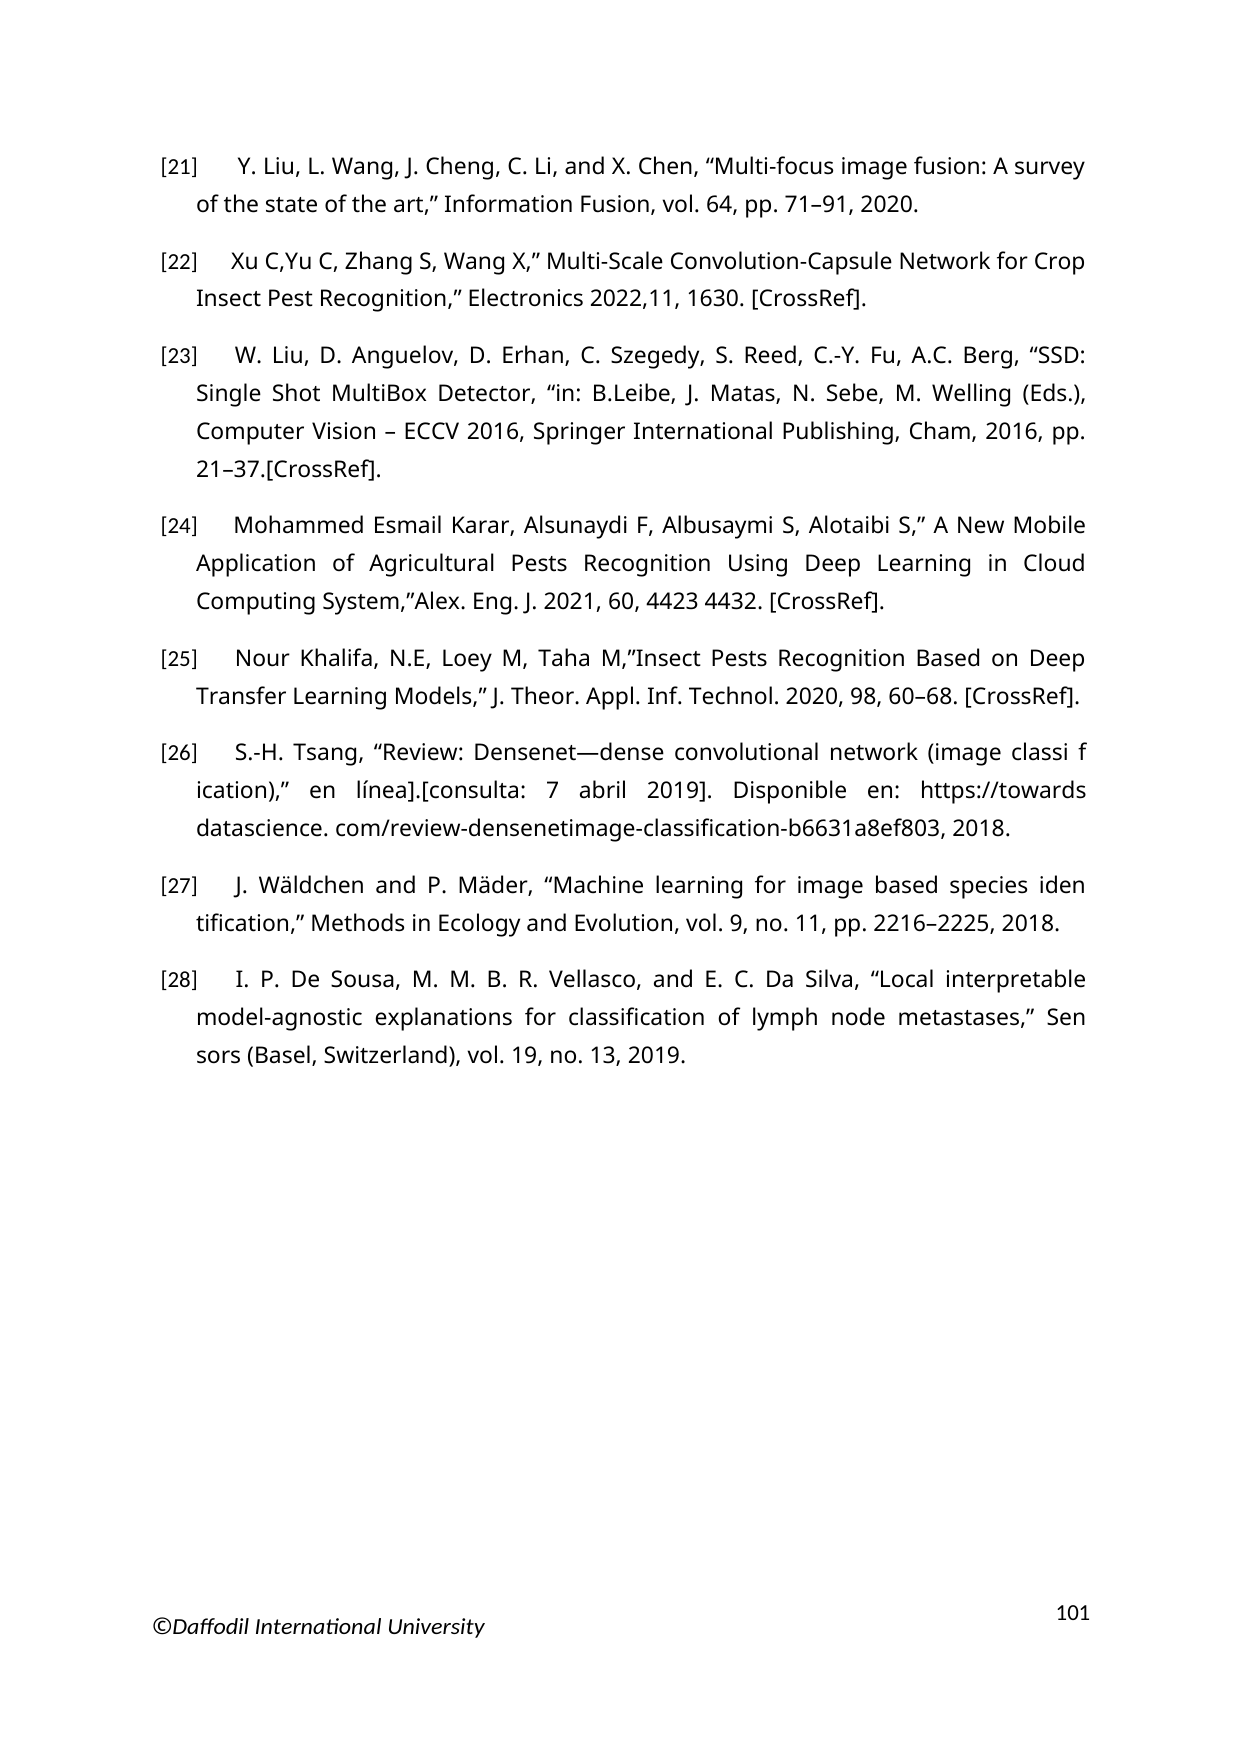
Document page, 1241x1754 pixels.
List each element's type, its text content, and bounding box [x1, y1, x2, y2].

list I. P. De Sousa, M. M. B. R. Vellasco, and E. C. Da Silva, “Local interpretable model-agnostic explanations for classification of lymph node metastases,” Sen sors (Basel, Switzerland), vol. 19, no. 13, 2019. [160, 963, 1087, 1070]
list Xu C,Yu C, Zhang S, Wang X,” Multi-Scale Convolution-Capsule Network for Crop Insect Pest Recognition,” Electronics 2022,11, 1630. [CrossRef]. [160, 244, 1087, 314]
list Y. Liu, L. Wang, J. Cheng, C. Li, and X. Chen, “Multi-focus image fusion: A survey of the state of the art,” Information Fusion, vol. 64, pp. 71–91, 2020. [160, 150, 1087, 219]
list Mohammed Esmail Karar, Alsunaydi F, Albusaymi S, Alotaibi S,” A New Mobile Application of Agricultural Pests Recognition Using Deep Learning in Cloud Computing System,”Alex. Eng. J. 2021, 60, 4423 4432. [CrossRef]. [160, 509, 1087, 616]
list W. Liu, D. Anguelov, D. Erhan, C. Szegedy, S. Reed, C.-Y. Fu, A.C. Berg, “SSD: Single Shot MultiBox Detector, “in: B.Leibe, J. Matas, N. Sebe, M. Welling (Eds.), Computer Vision – ECCV 2016, Springer International Publishing, Cham, 2016, pp. 21–37.[CrossRef]. [160, 339, 1087, 484]
list J. Wäldchen and P. Mäder, “Machine learning for image based species iden tification,” Methods in Ecology and Evolution, vol. 9, no. 11, pp. 2216–2225, 2018. [160, 869, 1087, 938]
list Nour Khalifa, N.E, Loey M, Taha M,”Insect Pests Recognition Based on Deep Transfer Learning Models,” J. Theor. Appl. Inf. Technol. 2020, 98, 60–68. [CrossRef]. [160, 642, 1087, 711]
list S.-H. Tsang, “Review: Densenet—dense convolutional network (image classi f ication),” en lı́nea].[consulta: 7 abril 2019]. Disponible en: https://towards datascience. com/review-densenetimage-classification-b6631a8ef803, 2018. [160, 736, 1087, 843]
